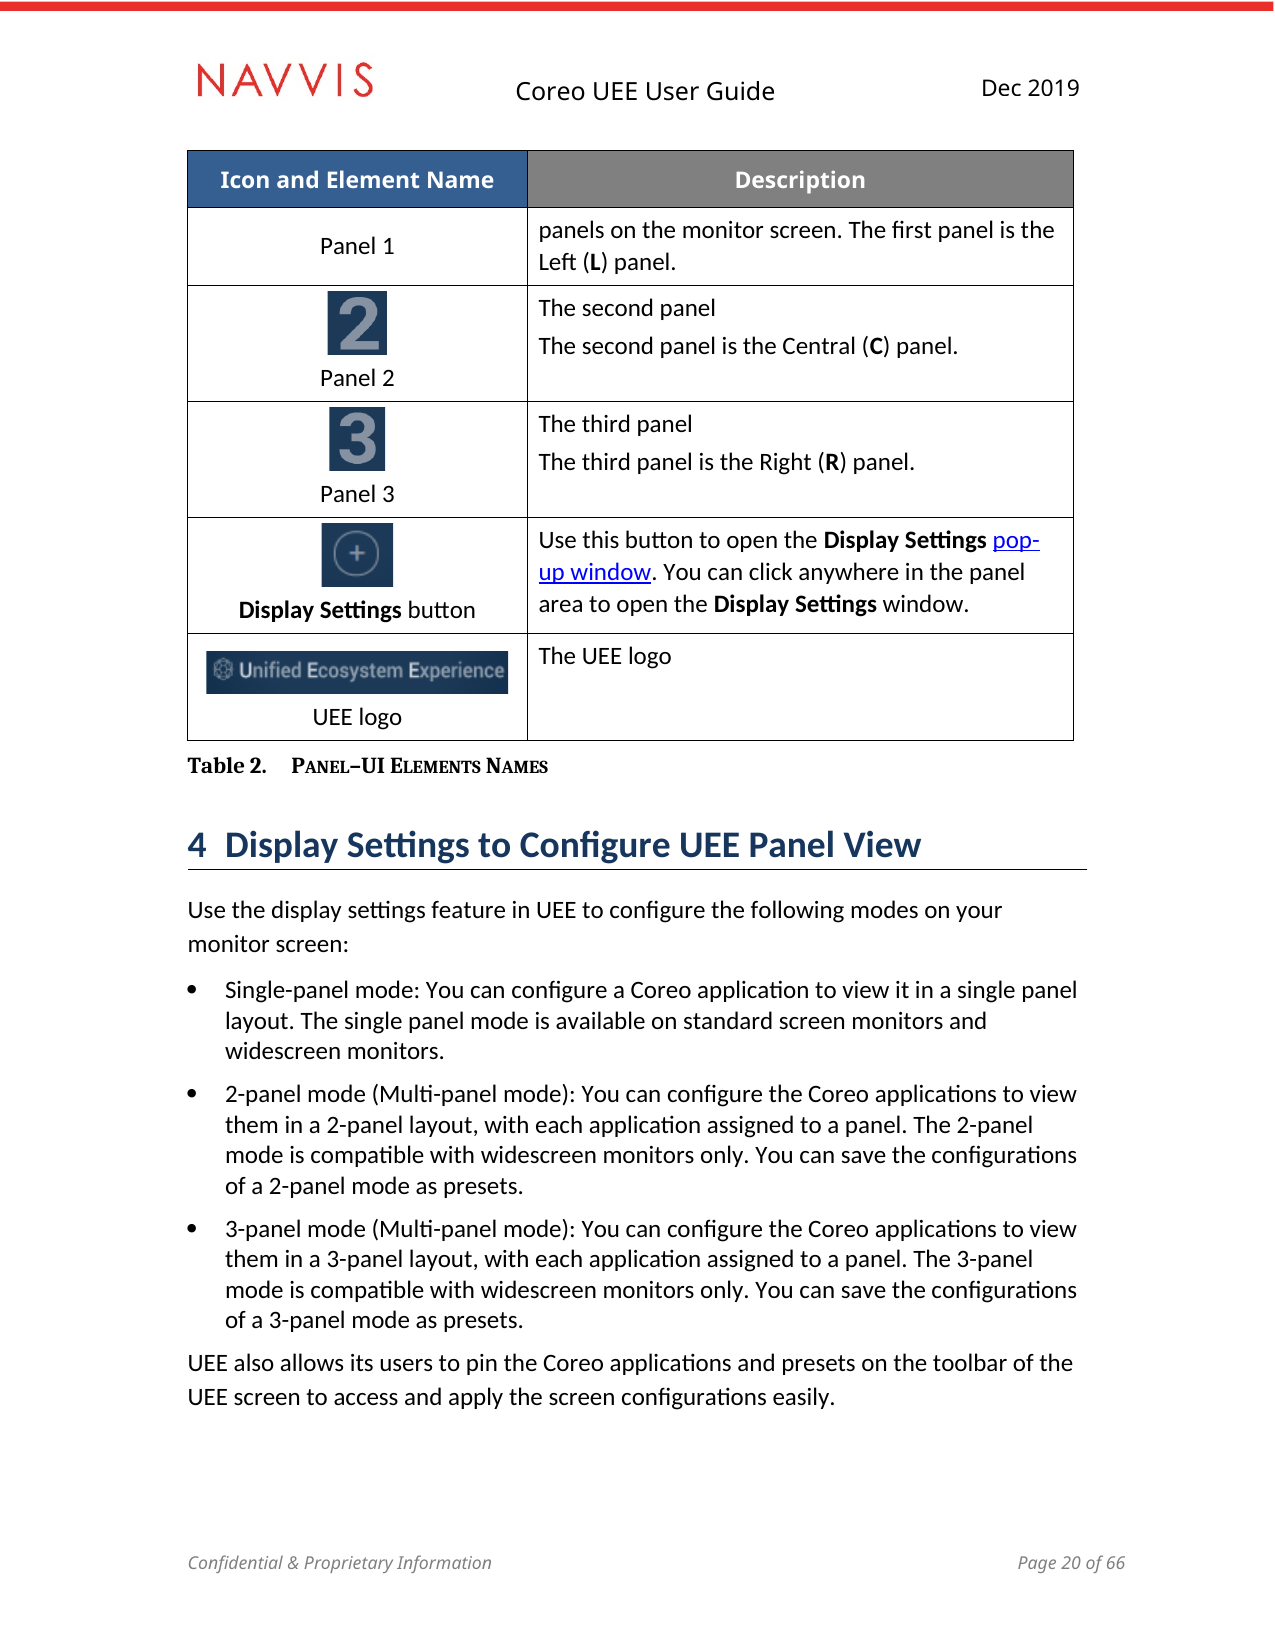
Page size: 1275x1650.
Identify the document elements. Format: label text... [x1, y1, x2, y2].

picture [206, 651, 509, 694]
table_cell The UEE logo [528, 634, 1073, 739]
text UEE also allows its users to pin the Coreo applications and presets on the toolbar of the UEE screen to access and apply the screen configurations easily. [187, 1347, 1087, 1412]
text Panel–UI Elements Names [187, 753, 1087, 779]
table_cell Panel 2 [188, 286, 527, 401]
table_header Icon and Element Name [188, 151, 527, 207]
table_cell The second panel The second panel is the Central (C) panel. [528, 286, 1073, 401]
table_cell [528, 208, 1073, 285]
text Use the display settings feature in UEE to configure the following modes on your monitor screen: [187, 895, 1087, 959]
subtitle Display Settings to Configure UEE Panel View [187, 821, 1087, 870]
list 3-panel mode (Multi-panel mode): You can configure the Coreo applications to view them in a 3-panel layout, with each application assigned to a panel. The 3-panel mode is compatible with widescreen monitors only. You can save the configurations of a 3-panel mode as presets. [187, 1213, 1087, 1335]
table_cell The third panel The third panel is the Right (R) panel. [528, 402, 1073, 517]
table_cell Use this button to open the Display Settings pop-up window. You can click anywhere in the panel area to open the Display Settings window. [528, 518, 1073, 632]
table_cell UEE logo [188, 634, 527, 739]
list 2-panel mode (Multi-panel mode): You can configure the Coreo applications to view them in a 2-panel layout, with each application assigned to a panel. The 2-panel mode is compatible with widescreen monitors only. You can save the configurations of a 2-panel mode as presets. [187, 1078, 1087, 1200]
table_cell Display Settings button [188, 518, 527, 632]
picture [187, 55, 383, 104]
table_cell Panel 3 [188, 402, 527, 517]
table_cell Panel 1 [188, 208, 527, 285]
picture [327, 291, 387, 355]
picture [329, 407, 386, 471]
table_header Description [528, 151, 1073, 207]
picture [321, 523, 394, 587]
list Single-panel mode: You can configure a Coreo application to view it in a single panel layout. The single panel mode is available on standard screen monitors and widescreen monitors. [187, 974, 1087, 1066]
